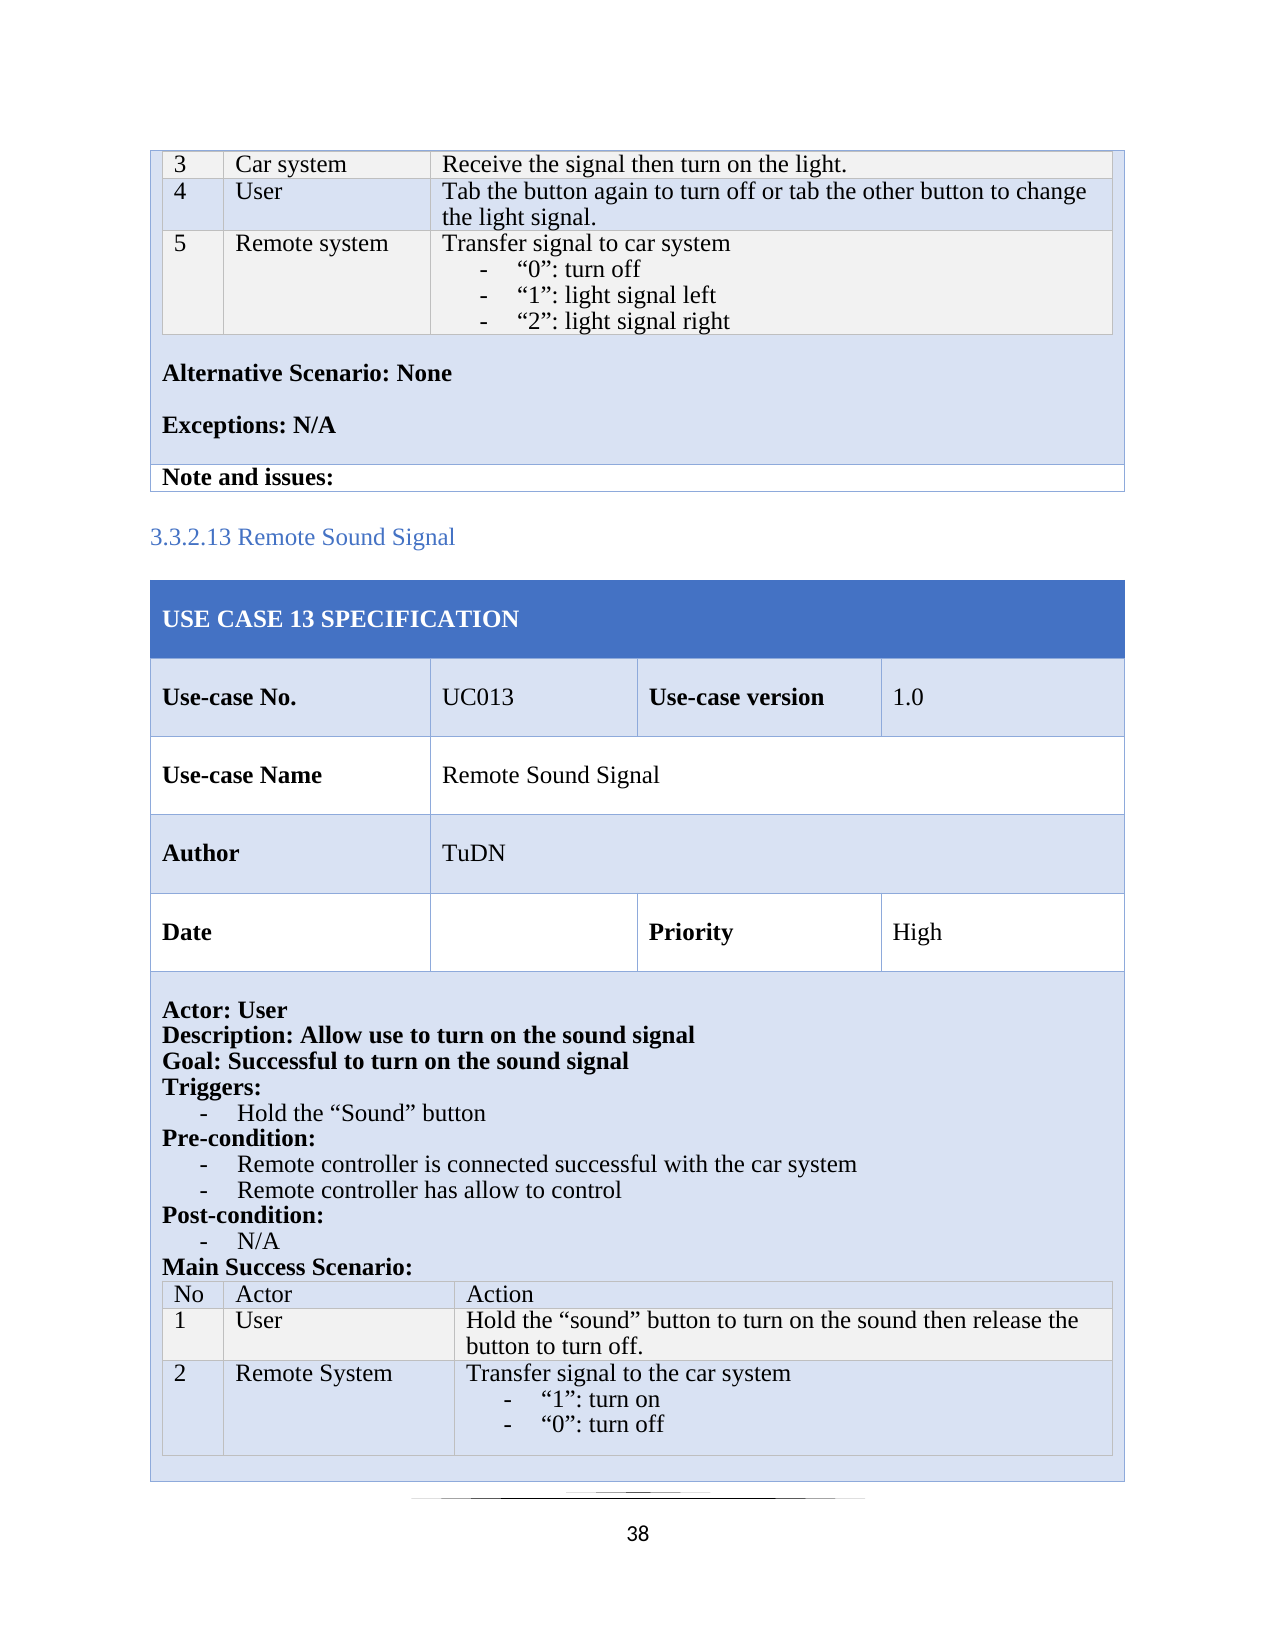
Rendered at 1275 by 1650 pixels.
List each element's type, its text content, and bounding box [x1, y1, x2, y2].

table_cell Use-case version [638, 659, 881, 736]
table_cell 1.0 [882, 659, 1124, 736]
table_cell Priority [638, 894, 881, 971]
table_cell Note and issues: [151, 465, 1124, 491]
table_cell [151, 972, 1124, 1481]
table_header USE CASE 13 SPECIFICATION [151, 581, 1124, 658]
table_cell TuDN [431, 815, 1124, 893]
table_cell Use-case No. [151, 659, 430, 736]
table_cell Remote Sound Signal [431, 737, 1124, 814]
table_cell UC013 [431, 659, 637, 736]
table_cell [431, 894, 637, 971]
table_cell Use-case Name [151, 737, 430, 814]
table_cell Author [151, 815, 430, 893]
table_cell High [882, 894, 1124, 971]
table_cell Date [151, 894, 430, 971]
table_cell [151, 151, 1124, 464]
subtitle 3.3.2.13 Remote Sound Signal [150, 522, 1125, 551]
